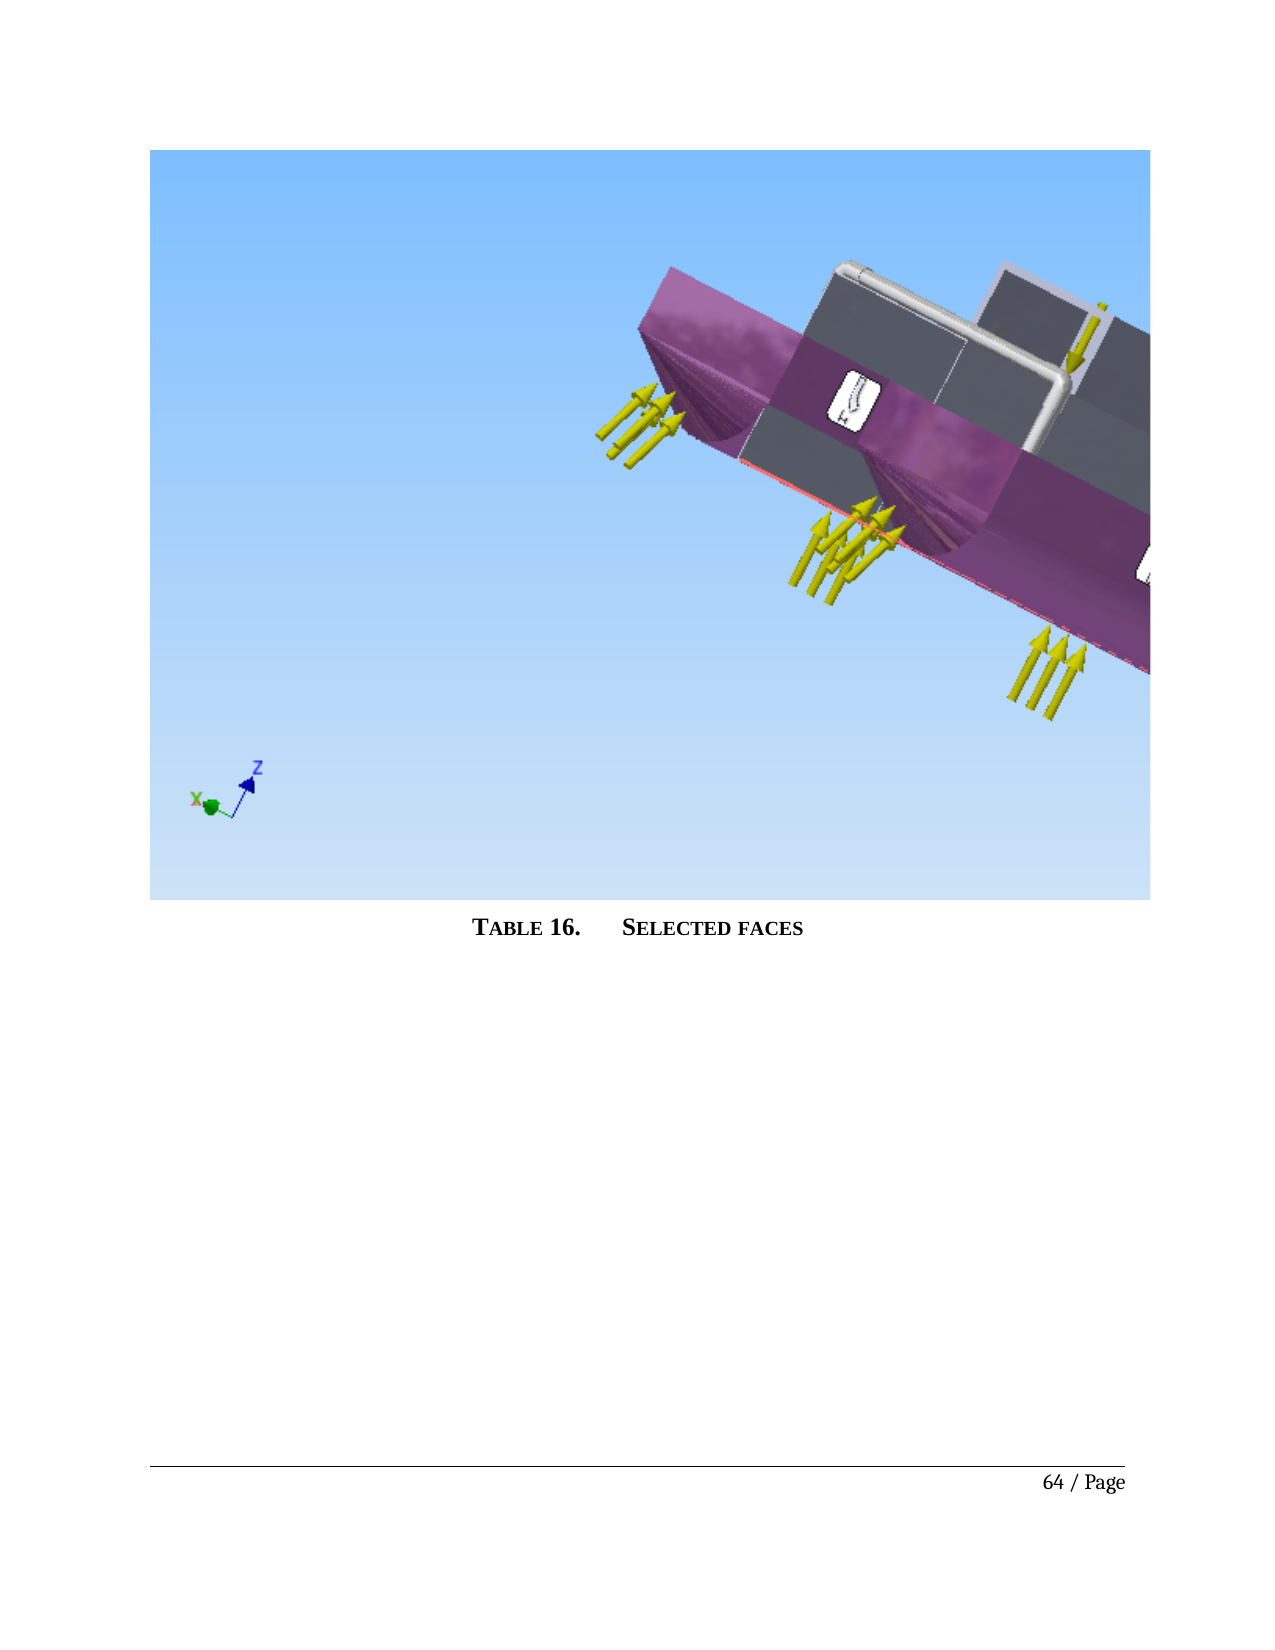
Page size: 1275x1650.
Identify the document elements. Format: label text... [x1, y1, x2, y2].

text Selected faces [150, 912, 1125, 941]
picture [150, 150, 1151, 900]
